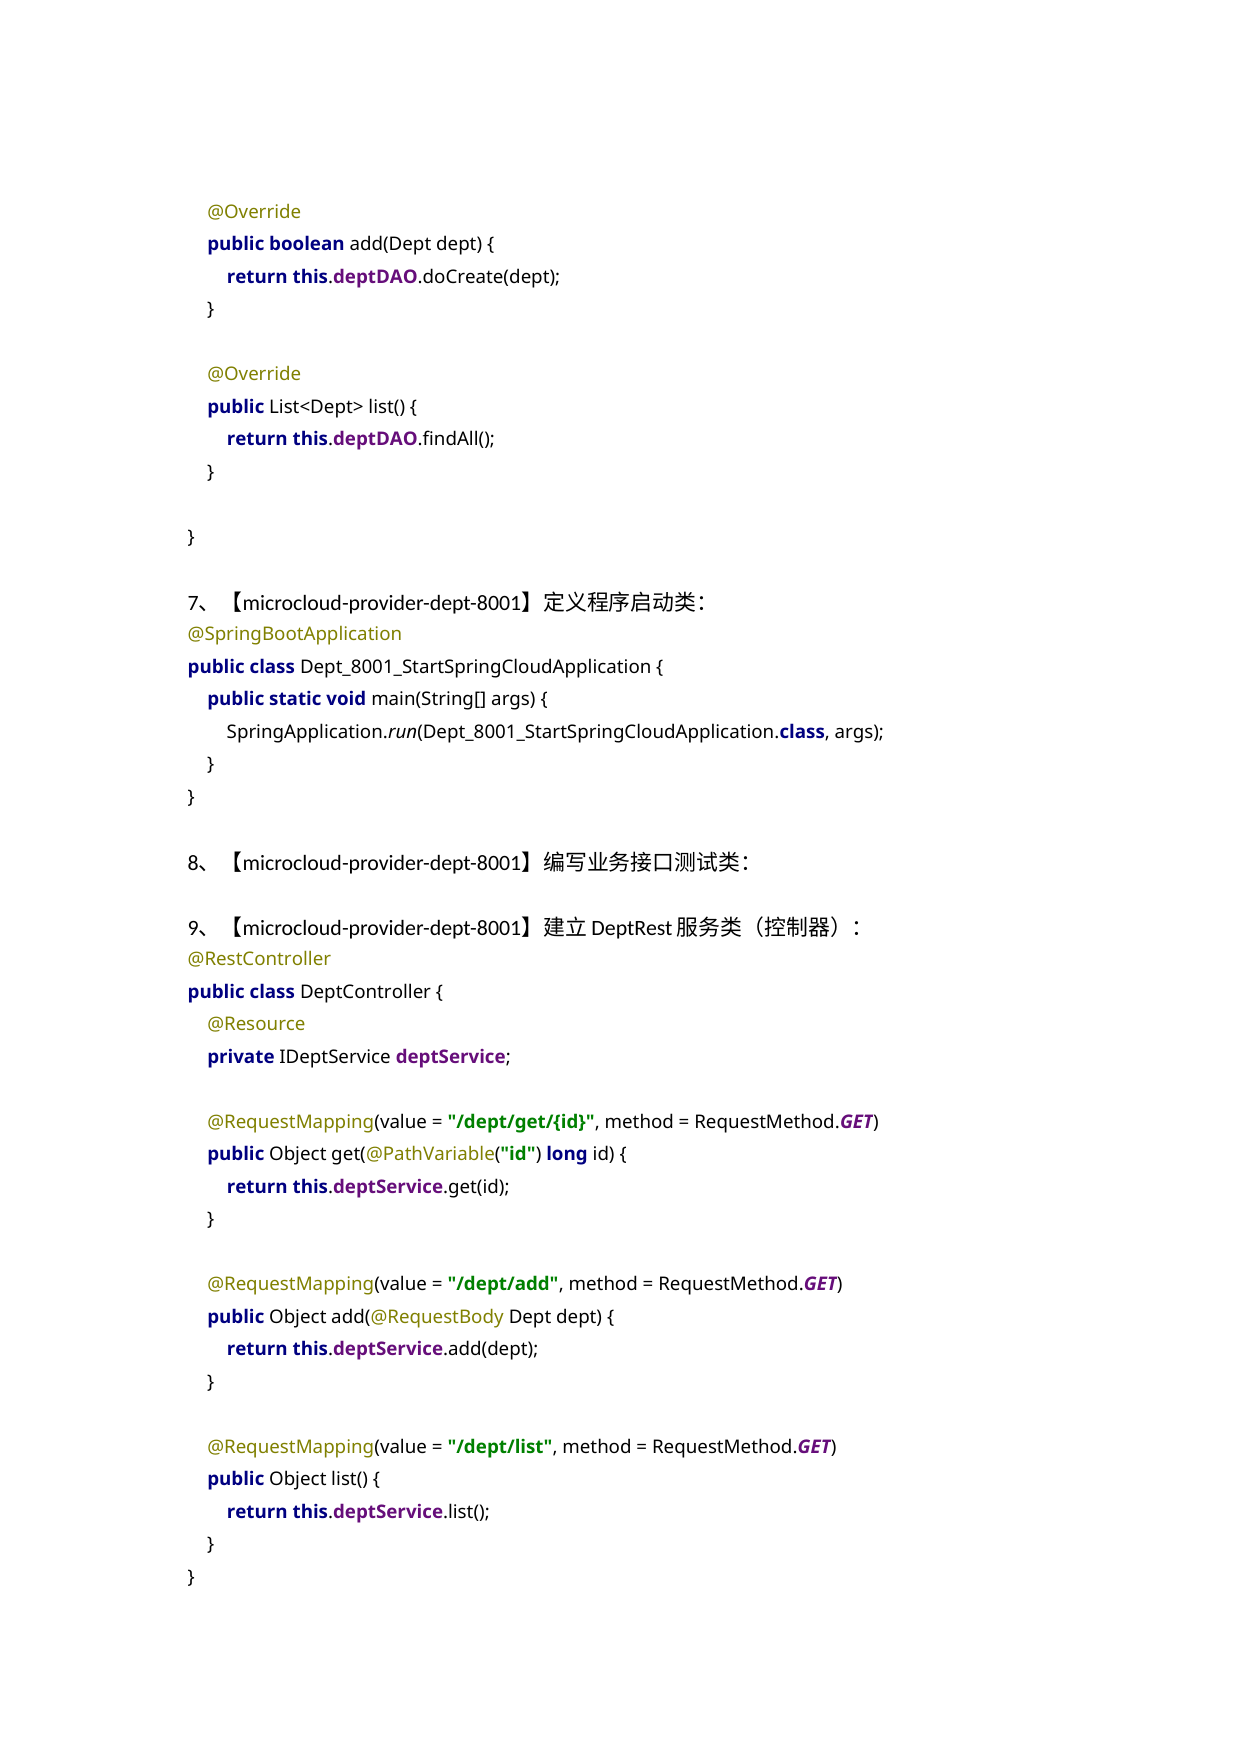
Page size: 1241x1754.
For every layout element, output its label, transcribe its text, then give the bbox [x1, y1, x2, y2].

text @RestController public class DeptController { @Resource private IDeptService deptService; @RequestMapping(value = "/dept/get/{id}", method = RequestMethod.GET) public Object get(@PathVariable("id") long id) { return this.deptService.get(id); } @RequestMapping(value = "/dept/add", method = RequestMethod.GET) public Object add(@RequestBody Dept dept) { return this.deptService.add(dept); } @RequestMapping(value = "/dept/list", method = RequestMethod.GET) public Object list() { return this.deptService.list(); } } [187, 942, 1053, 1592]
list 8、【microcloud-provider-dept-8001】编写业务接口测试类： [187, 844, 1053, 877]
list 7、【microcloud-provider-dept-8001】定义程序启动类： [187, 584, 1053, 617]
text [187, 162, 1053, 552]
list 【microcloud-provider-dept-8001】建立DeptRest服务类（控制器）： [187, 909, 1053, 942]
text @SpringBootApplication public class Dept_8001_StartSpringCloudApplication { public static void main(String[] args) { SpringApplication.run(Dept_8001_StartSpringCloudApplication.class, args); } } [187, 617, 1053, 812]
